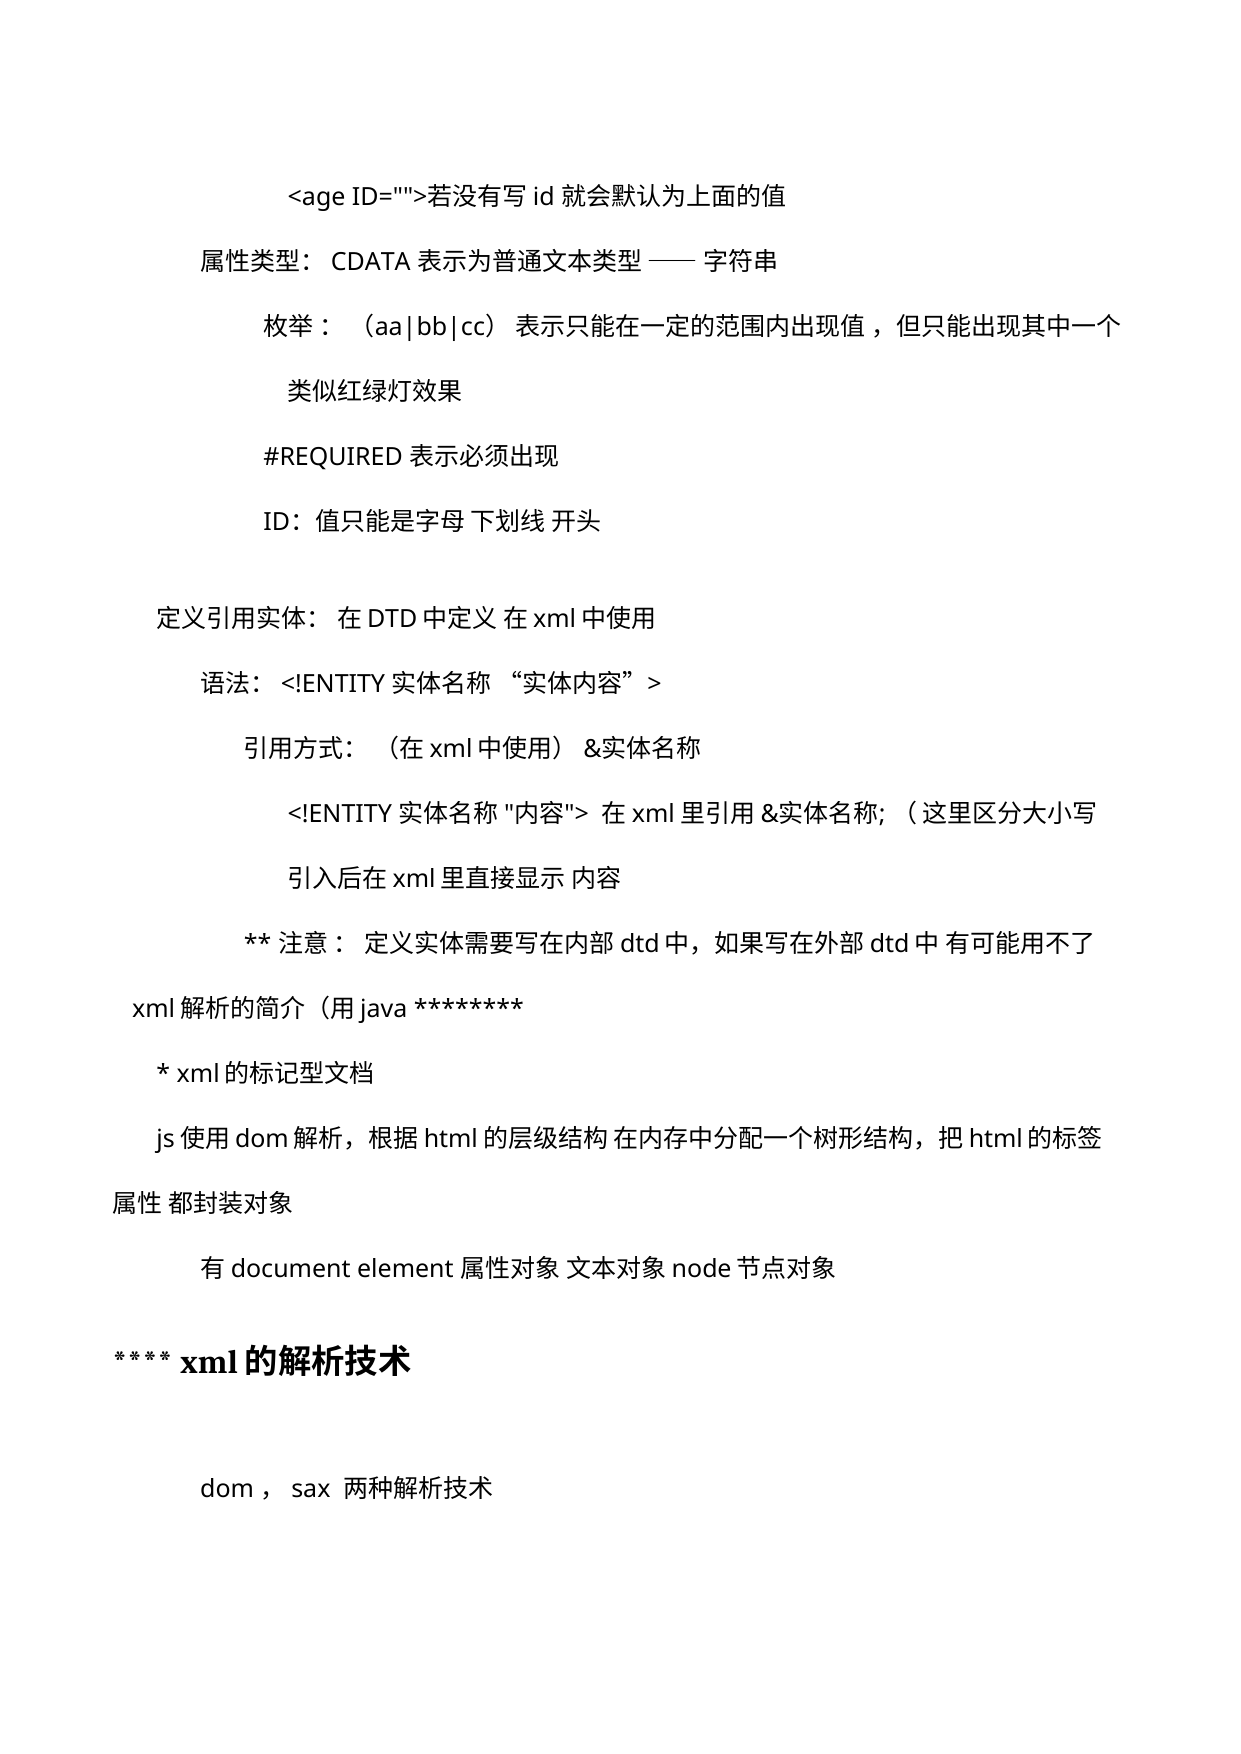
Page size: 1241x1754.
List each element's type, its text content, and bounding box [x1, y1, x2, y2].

text 枚举 ： （aa|bb|cc） 表示只能在一定的范围内出现值 ，但只能出现其中一个 [112, 292, 1128, 357]
text 有 document element 属性对象 文本对象 node节点对象 [112, 1234, 1128, 1299]
text ID：值只能是字母 下划线 开头 [112, 487, 1128, 552]
text <age ID="">若没有写id 就会默认为上面的值 [112, 162, 1128, 227]
text 定义引用实体： 在DTD中定义 在xml中使用 [112, 584, 1128, 649]
text dom ， sax 两种解析技术 [112, 1454, 1128, 1519]
text 引入后在xml里直接显示 内容 [112, 844, 1128, 909]
text 属性类型： CDATA 表示为普通文本类型 —— 字符串 [112, 227, 1128, 292]
text #REQUIRED 表示必须出现 [112, 422, 1128, 487]
text ** 注意 ： 定义实体需要写在内部 dtd中，如果写在外部dtd中 有可能用不了 [112, 909, 1128, 974]
subtitle **** xml的解析技术 [112, 1327, 1128, 1392]
text js使用dom解析，根据html的层级结构 在内存中分配一个树形结构，把html的标签 属性 都封装对象 [112, 1104, 1128, 1234]
text 类似红绿灯效果 [112, 357, 1128, 422]
text 语法： <!ENTITY 实体名称 “实体内容”> [112, 649, 1128, 714]
text xml解析的简介（用java ******** [112, 974, 1128, 1039]
text 引用方式： （在xml中使用） &实体名称 [112, 714, 1128, 779]
text <!ENTITY 实体名称 "内容"> 在xml里引用 &实体名称; （ 这里区分大小写 [112, 779, 1128, 844]
text * xml的标记型文档 [112, 1039, 1128, 1104]
